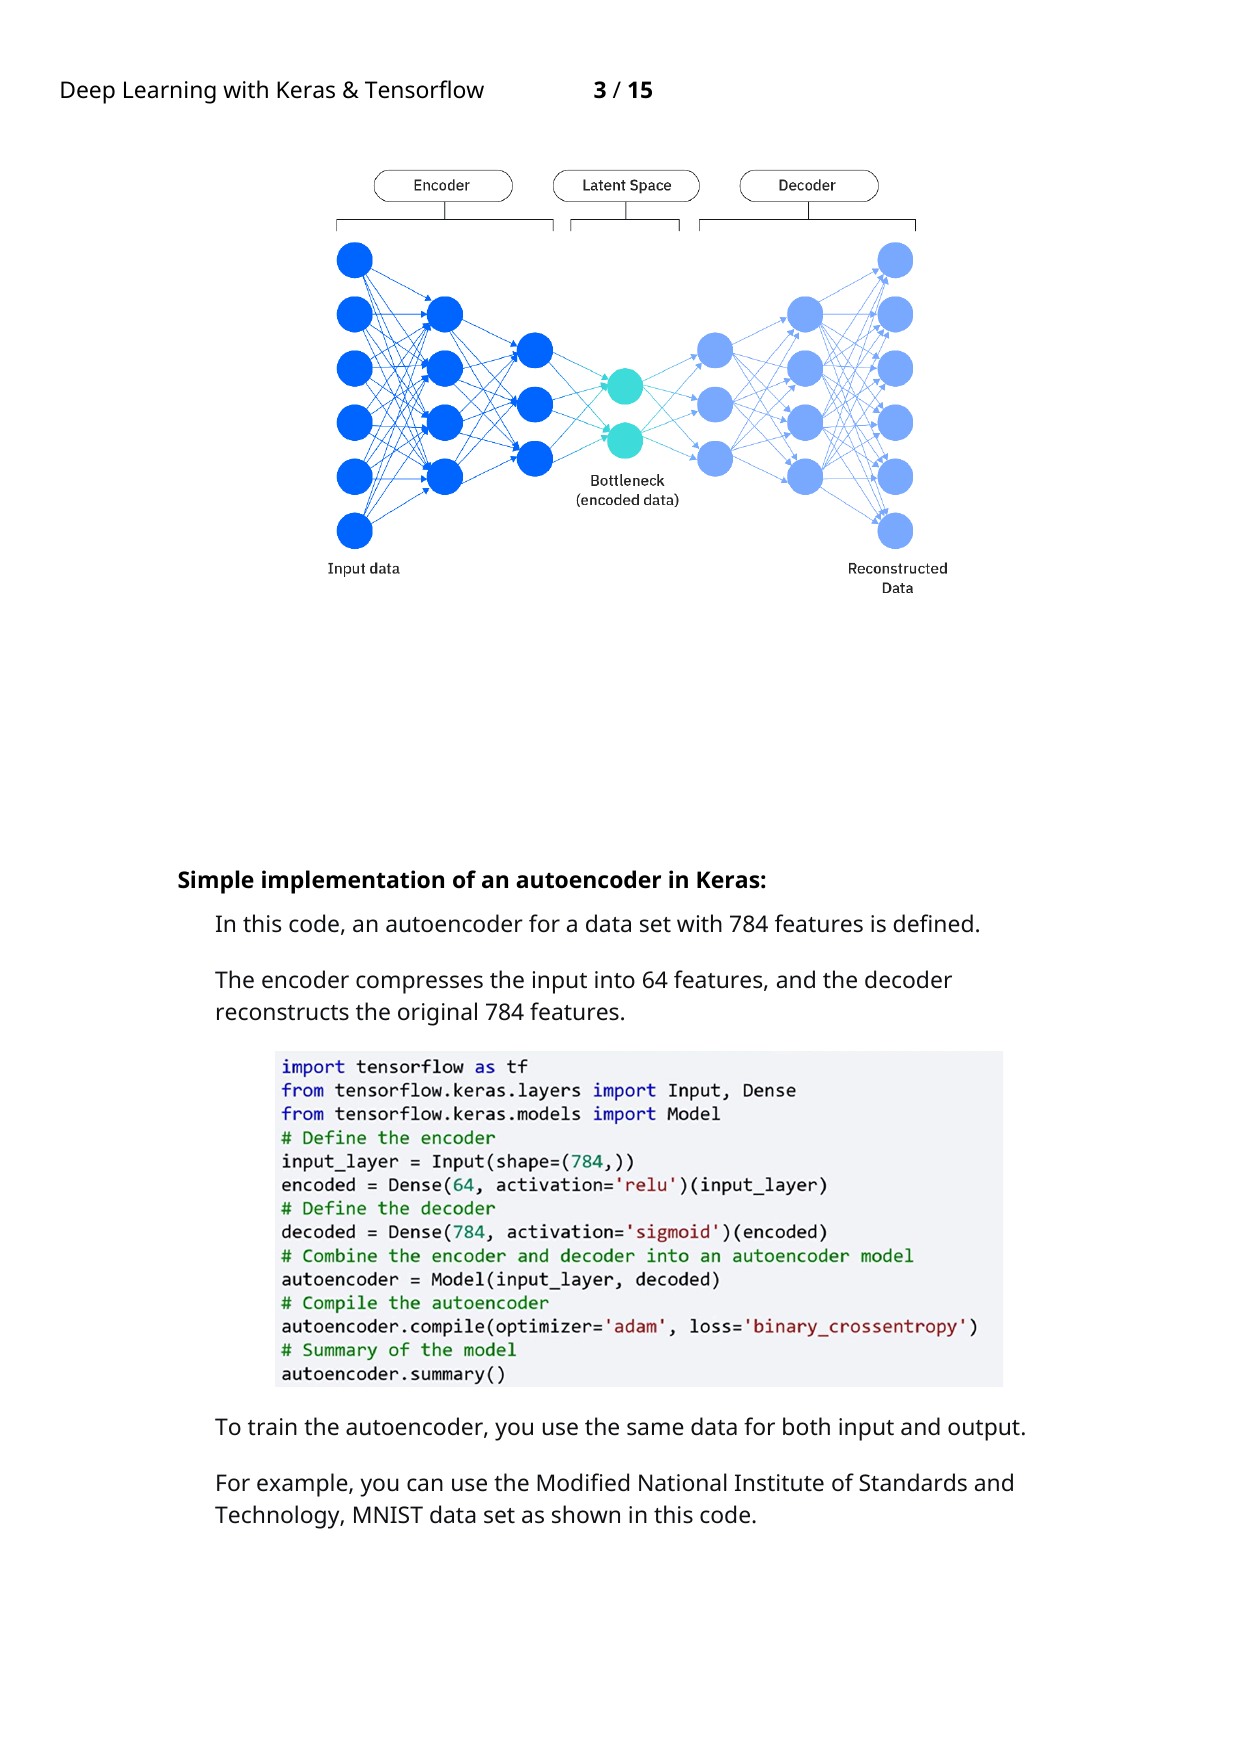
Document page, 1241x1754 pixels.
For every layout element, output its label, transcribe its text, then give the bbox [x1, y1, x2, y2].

text To train the autoencoder, you use the same data for both input and output. [215, 1411, 1063, 1442]
text In this code, an autoencoder for a data set with 784 features is defined. [215, 908, 1063, 939]
text For example, you can use the Modified National Institute of Standards and Technology, MNIST data set as shown in this code. [215, 1467, 1063, 1530]
text Simple implementation of an autoencoder in Keras: [177, 864, 1063, 896]
text The encoder compresses the input into 64 features, and the decoder reconstructs the original 784 features. [215, 964, 1063, 1027]
picture [314, 147, 964, 621]
picture [275, 1051, 1004, 1387]
